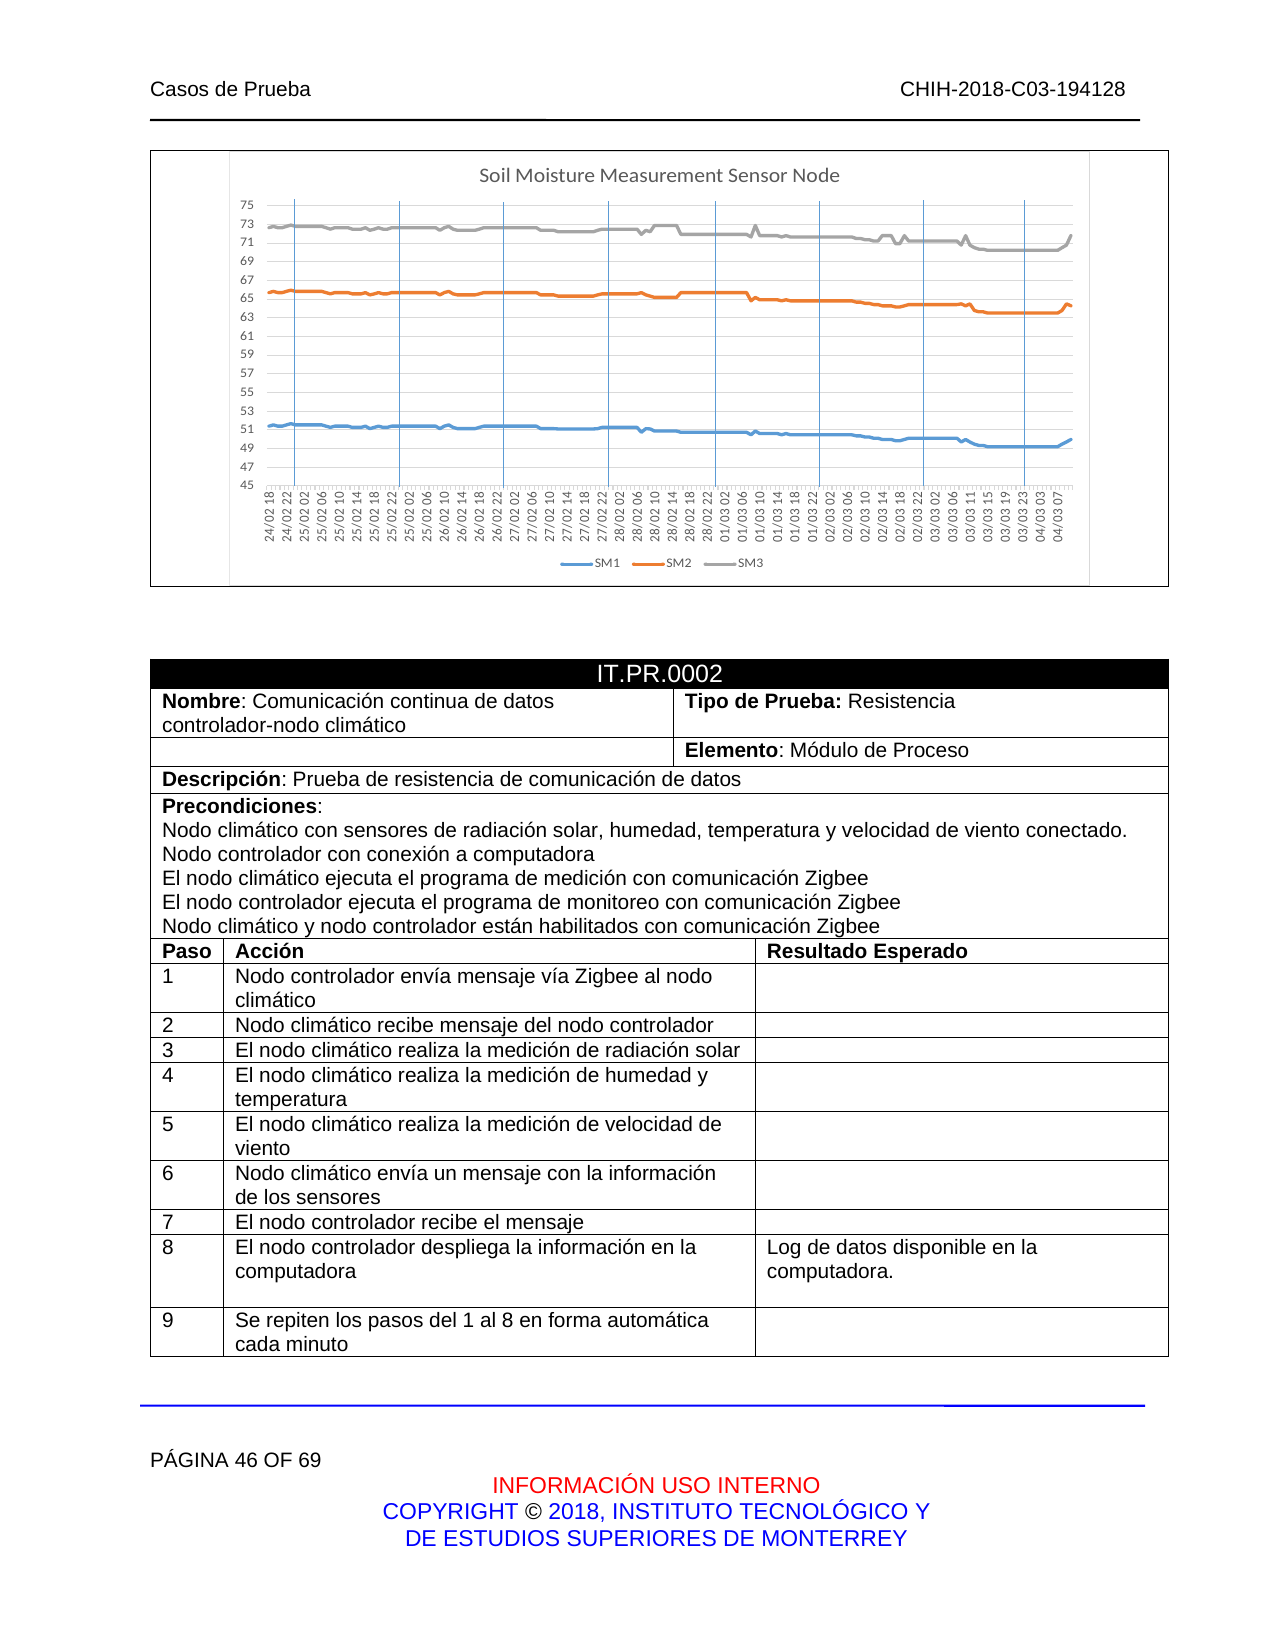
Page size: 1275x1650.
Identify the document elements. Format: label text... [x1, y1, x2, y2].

table_cell [756, 1210, 1168, 1234]
table_cell Nodo climático recibe mensaje del nodo controlador [224, 1013, 755, 1037]
table_cell Se repiten los pasos del 1 al 8 en forma automática cada minuto [224, 1308, 755, 1356]
table_cell 5 [151, 1112, 223, 1160]
table_cell [151, 151, 229, 586]
table_cell 8 [151, 1235, 223, 1307]
table_cell Elemento: Módulo de Proceso [674, 738, 1168, 766]
table_cell [151, 738, 673, 766]
table_cell [756, 964, 1168, 1012]
table_cell Nombre: Comunicación continua de datos controlador-nodo climático [151, 689, 673, 737]
table_cell 9 [151, 1308, 223, 1356]
table_cell El nodo climático realiza la medición de humedad y temperatura [224, 1063, 755, 1111]
table_cell El nodo climático realiza la medición de radiación solar [224, 1038, 755, 1062]
table_cell Tipo de Prueba: Resistencia [674, 689, 1168, 737]
table_cell El nodo controlador despliega la información en la computadora [224, 1235, 755, 1307]
table_cell [756, 1308, 1168, 1356]
table_cell 4 [151, 1063, 223, 1111]
table_cell [756, 1112, 1168, 1160]
table_cell El nodo controlador recibe el mensaje [224, 1210, 755, 1234]
table_cell 1 [151, 964, 223, 1012]
table_cell [756, 1063, 1168, 1111]
table_cell [756, 1038, 1168, 1062]
table_cell Nodo climático envía un mensaje con la información de los sensores [224, 1161, 755, 1209]
table_cell Acción [224, 939, 755, 963]
table_cell El nodo climático realiza la medición de velocidad de viento [224, 1112, 755, 1160]
table_cell 3 [151, 1038, 223, 1062]
table_header IT.PR.0002 [151, 660, 1168, 688]
table_cell 2 [151, 1013, 223, 1037]
table_cell Precondiciones: Nodo climático con sensores de radiación solar, humedad, temperatura y velocidad de viento conectado. Nodo controlador con conexión a computadora El nodo climático ejecuta el programa de medición con comunicación Zigbee El nodo controlador ejecuta el programa de monitoreo con comunicación Zigbee Nodo climático y nodo controlador están habilitados con comunicación Zigbee [151, 794, 1168, 938]
table_cell Nodo controlador envía mensaje vía Zigbee al nodo climático [224, 964, 755, 1012]
table_cell 6 [151, 1161, 223, 1209]
table_cell [756, 1161, 1168, 1209]
table_cell [1090, 151, 1168, 586]
table_cell Log de datos disponible en la computadora. [756, 1235, 1168, 1307]
table_cell 7 [151, 1210, 223, 1234]
table_cell Descripción: Prueba de resistencia de comunicación de datos [151, 767, 1168, 793]
table_cell Paso [151, 939, 223, 963]
table_cell [756, 1013, 1168, 1037]
table_cell Resultado Esperado [756, 939, 1168, 963]
